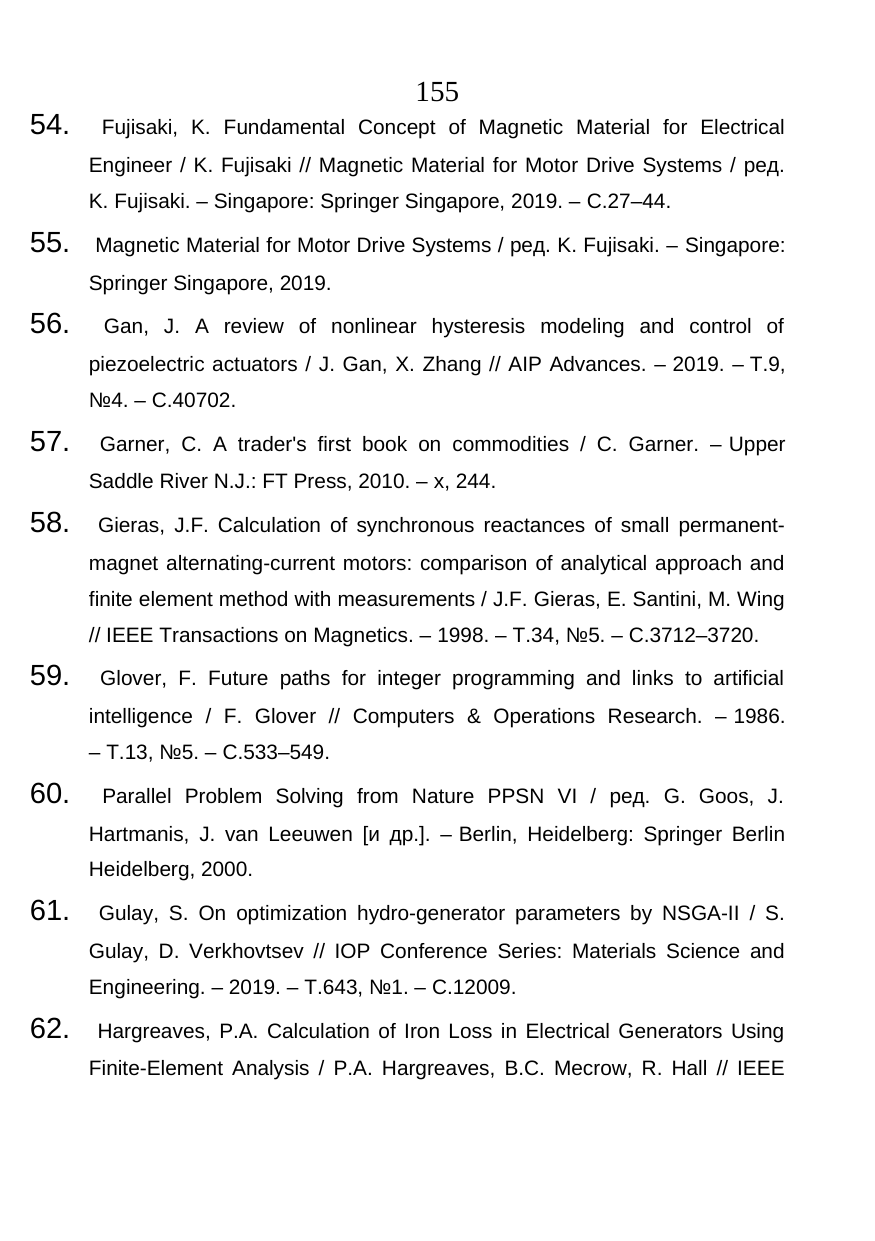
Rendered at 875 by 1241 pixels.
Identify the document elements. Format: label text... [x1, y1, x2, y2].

list Fujisaki, K. Fundamental Concept of Magnetic Material for Electrical Engineer / K. Fujisaki // Magnetic Material for Motor Drive Systems / ред. K. Fujisaki. – Singapore: Springer Singapore, 2019. – C.27–44. [29, 107, 785, 213]
list Glover, F. Future paths for integer programming and links to artificial intelligence / F. Glover // Computers & Operations Research. – 1986. – Т.13, №5. – C.533–549. [29, 658, 785, 764]
list Gan, J. A review of nonlinear hysteresis modeling and control of piezoelectric actuators / J. Gan, X. Zhang // AIP Advances. – 2019. – Т.9, №4. – C.40702. [29, 306, 785, 412]
list Garner, C. A trader's first book on commodities / C. Garner. – Upper Saddle River N.J.: FT Press, 2010. – x, 244. [29, 424, 785, 493]
list Magnetic Material for Motor Drive Systems / ред. K. Fujisaki. – Singapore: Springer Singapore, 2019. [29, 225, 785, 294]
list Parallel Problem Solving from Nature PPSN VI / ред. G. Goos, J. Hartmanis, J. van Leeuwen [и др.]. – Berlin, Heidelberg: Springer Berlin Heidelberg, 2000. [29, 776, 785, 881]
list Gieras, J.F. Calculation of synchronous reactances of small permanent-magnet alternating-current motors: comparison of analytical approach and finite element method with measurements / J.F. Gieras, E. Santini, M. Wing // IEEE Transactions on Magnetics. – 1998. – Т.34, №5. – C.3712–3720. [29, 505, 785, 646]
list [29, 1011, 785, 1080]
list Gulay, S. On optimization hydro-generator parameters by NSGA-II / S. Gulay, D. Verkhovtsev // IOP Conference Series: Materials Science and Engineering. – 2019. – Т.643, №1. – C.12009. [29, 893, 785, 999]
